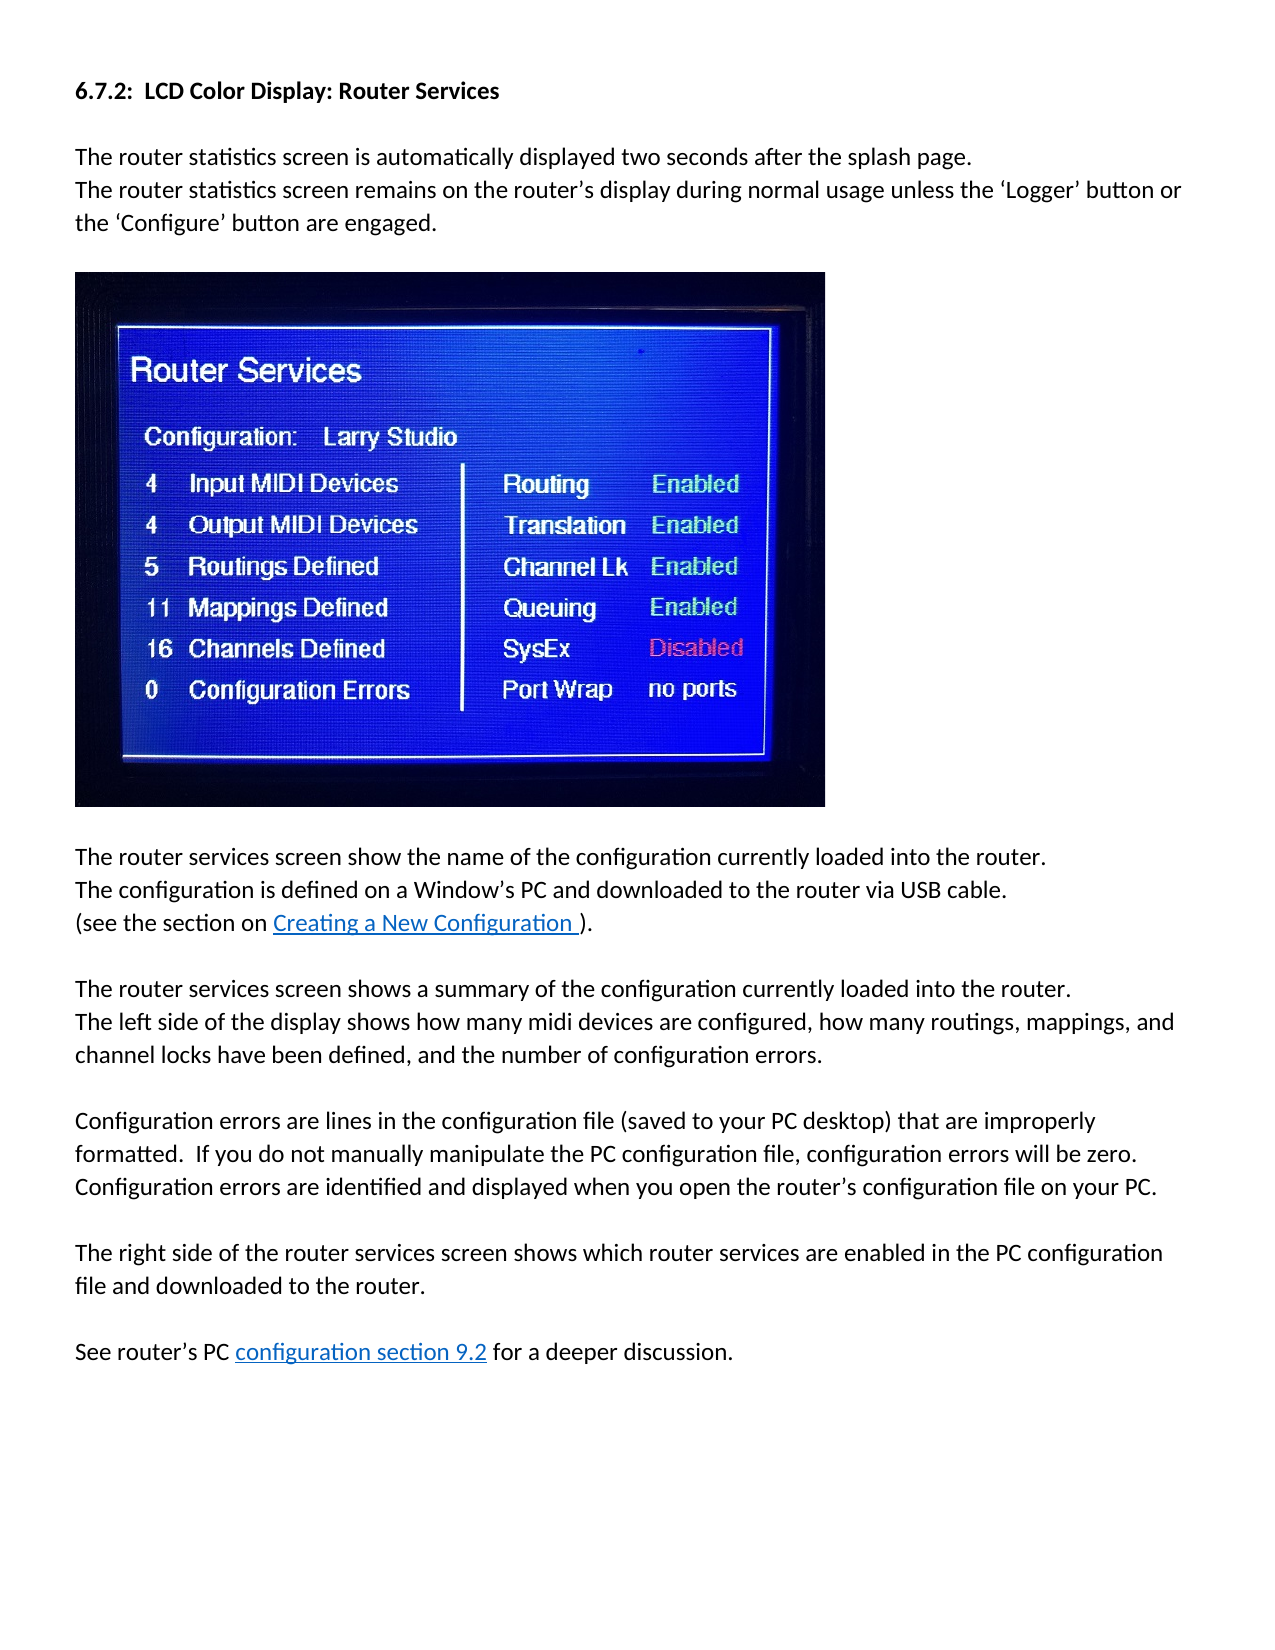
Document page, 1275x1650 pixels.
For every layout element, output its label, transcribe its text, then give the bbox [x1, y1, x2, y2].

text 6.7.2: LCD Color Display: Router Services [75, 75, 1200, 106]
text See router’s PC configuration section 9.2 for a deeper discussion. [75, 1336, 1200, 1366]
text The right side of the router services screen shows which router services are enabled in the PC configuration file and downloaded to the router. [75, 1237, 1200, 1300]
text The router statistics screen remains on the router’s display during normal usage unless the ‘Logger’ button or the ‘Configure’ button are engaged. [75, 174, 1200, 237]
text The configuration is defined on a Window’s PC and downloaded to the router via USB cable. [75, 874, 1200, 905]
text The router statistics screen is automatically displayed two seconds after the splash page. [75, 141, 1200, 171]
text (see the section on Creating a New Configuration ). [75, 907, 1200, 938]
text The router services screen show the name of the configuration currently loaded into the router. [75, 842, 1200, 872]
picture [75, 272, 826, 807]
text The router services screen shows a summary of the configuration currently loaded into the router. [75, 974, 1200, 1004]
text Configuration errors are lines in the configuration file (saved to your PC desktop) that are improperly formatted. If you do not manually manipulate the PC configuration file, configuration errors will be zero. Configuration errors are identified and displayed when you open the router’s configuration file on your PC. [75, 1105, 1200, 1202]
text The left side of the display shows how many midi devices are configured, how many routings, mappings, and channel locks have been defined, and the number of configuration errors. [75, 1007, 1200, 1070]
